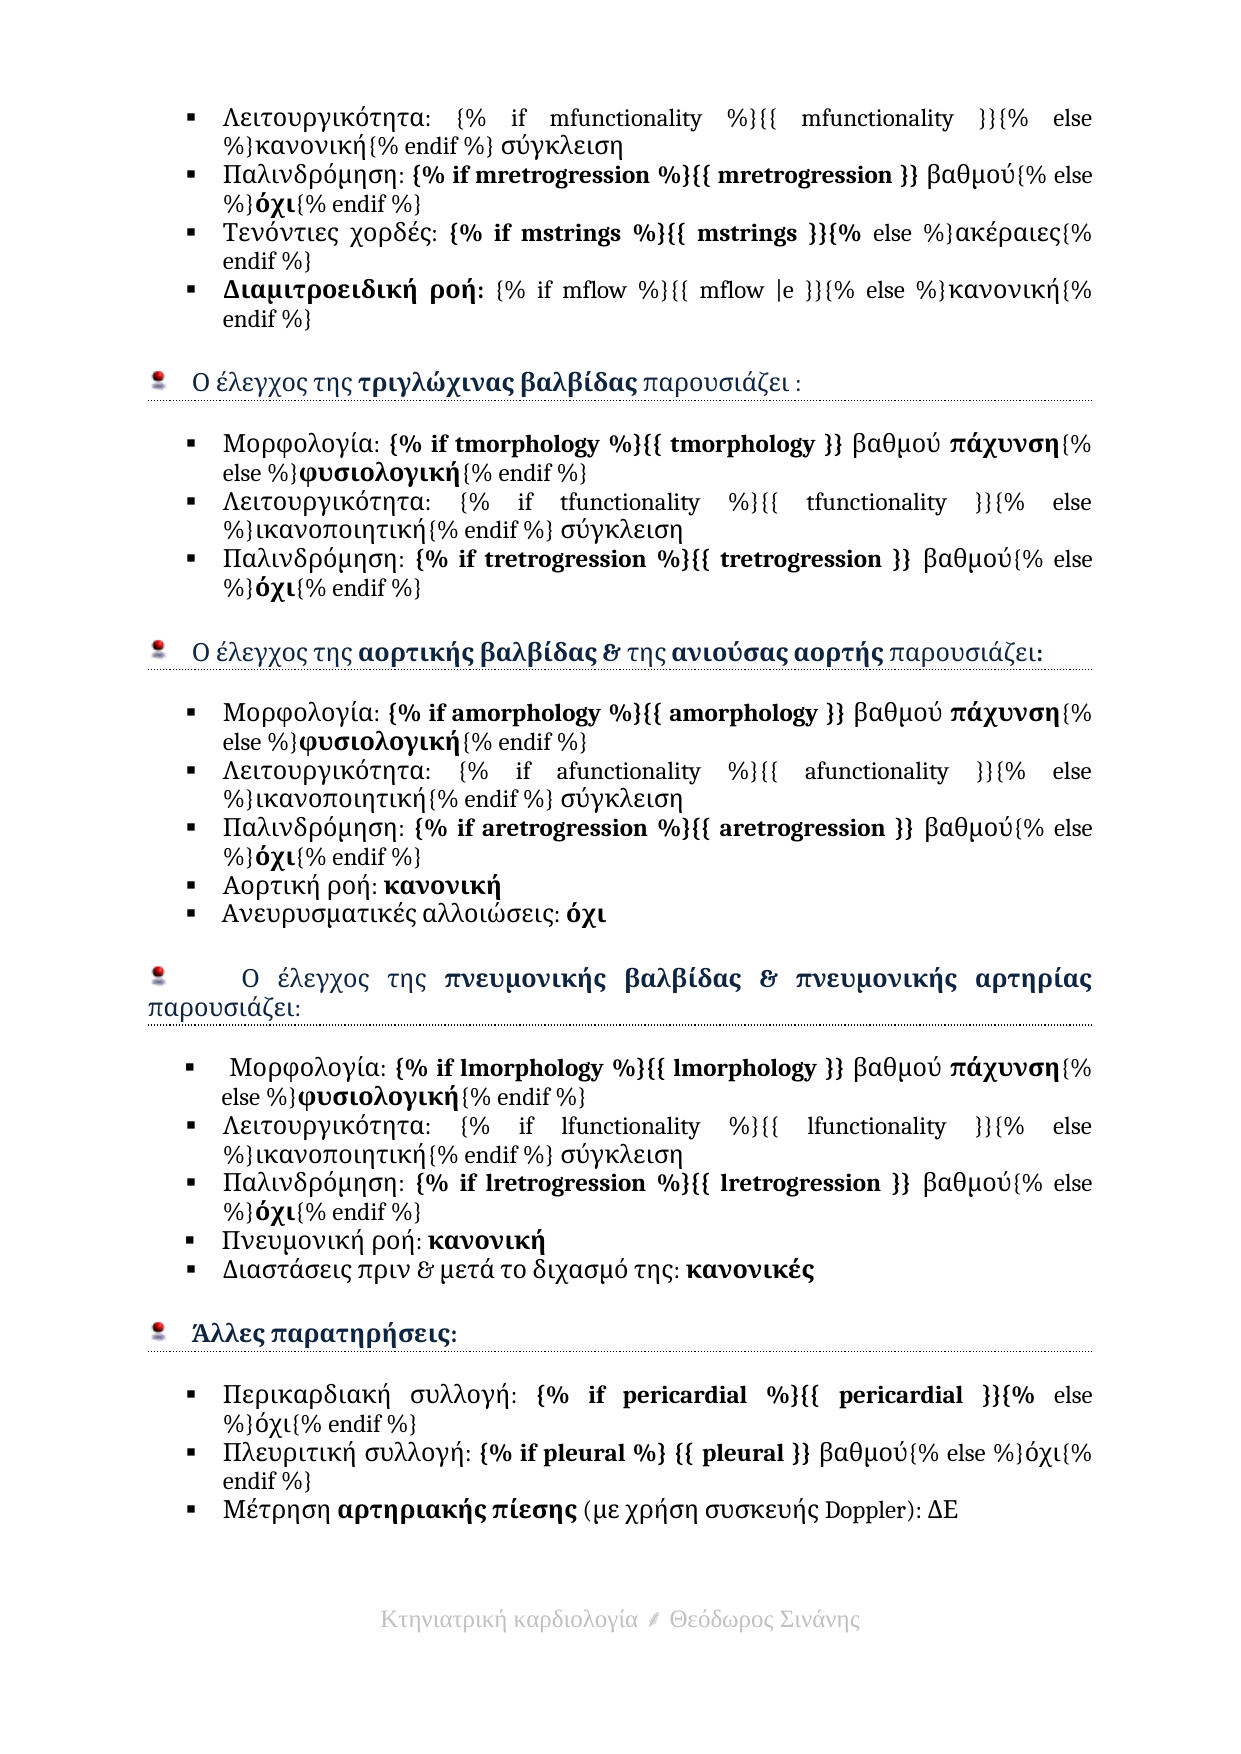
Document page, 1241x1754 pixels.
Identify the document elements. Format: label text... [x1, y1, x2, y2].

picture [147, 362, 170, 392]
list Λειτουργικότητα: {% if tfunctionality %}{{ tfunctionality }}{% else %}ικανοποιητική{% endif %} σύγκλειση [185, 487, 1092, 545]
list Περικαρδιακή συλλογή: {% if pericardial %}{{ pericardial }}{% else %}όχι{% endif %} [185, 1381, 1092, 1438]
list Αορτική ροή: κανονική [185, 872, 1092, 900]
list Μορφολογία: {% if amorphology %}{{ amorphology }} βαθμού πάχυνση{% else %}φυσιολογική{% endif %} [185, 699, 1092, 757]
list Διαμιτροειδική ροή: {% if mflow %}{{ mflow |e }}{% else %}κανονική{% endif %} [185, 276, 1092, 333]
list Παλινδρόμηση: {% if mretrogression %}{{ mretrogression }} βαθμού{% else %}όχι{% endif %} [185, 161, 1092, 218]
list Πλευριτική συλλογή: {% if pleural %} {{ pleural }} βαθμού{% else %}όχι{% endif %} [185, 1438, 1092, 1496]
picture [147, 1313, 170, 1343]
text Ο έλεγχος της τριγλώχινας βαλβίδας παρουσιάζει : [148, 362, 1092, 401]
picture [147, 957, 170, 988]
list Παλινδρόμηση: {% if lretrogression %}{{ lretrogression }} βαθμού{% else %}όχι{% endif %} [185, 1169, 1092, 1227]
text Άλλες παρατηρήσεις: [148, 1313, 1092, 1352]
list Λειτουργικότητα: {% if lfunctionality %}{{ lfunctionality }}{% else %}ικανοποιητική{% endif %} σύγκλειση [185, 1112, 1092, 1169]
text Ο έλεγχος της πνευμονικής βαλβίδας & πνευμονικής αρτηρίας παρουσιάζει: [148, 958, 1092, 1026]
picture [147, 631, 170, 661]
list Πνευμονική ροή: κανονική [184, 1227, 1092, 1256]
list Λειτουργικότητα: {% if mfunctionality %}{{ mfunctionality }}{% else %}κανονική{% endif %} σύγκλειση [185, 103, 1092, 161]
list Τενόντιες χορδές: {% if mstrings %}{{ mstrings }}{% else %}ακέραιες{% endif %} [185, 218, 1092, 276]
list Μορφολογία: {% if lmorphology %}{{ lmorphology }} βαθμού πάχυνση{% else %}φυσιολογική{% endif %} [184, 1054, 1092, 1112]
list Παλινδρόμηση: {% if tretrogression %}{{ tretrogression }} βαθμού{% else %}όχι{% endif %} [185, 545, 1092, 602]
list Παλινδρόμηση: {% if aretrogression %}{{ aretrogression }} βαθμού{% else %}όχι{% endif %} [185, 814, 1092, 872]
list Διαστάσεις πριν & μετά το διχασμό της: κανονικές [185, 1256, 1092, 1284]
list Ανευρυσματικές αλλοιώσεις: όχι [185, 900, 1092, 929]
list Μέτρηση αρτηριακής πίεσης (με χρήση συσκευής Doppler): ΔΕ [185, 1496, 1092, 1525]
list Λειτουργικότητα: {% if afunctionality %}{{ afunctionality }}{% else %}ικανοποιητική{% endif %} σύγκλειση [185, 757, 1092, 814]
list Μορφολογία: {% if tmorphology %}{{ tmorphology }} βαθμού πάχυνση{% else %}φυσιολογική{% endif %} [185, 430, 1092, 487]
text Ο έλεγχος της αορτικής βαλβίδας & της ανιούσας αορτής παρουσιάζει: [148, 631, 1092, 670]
